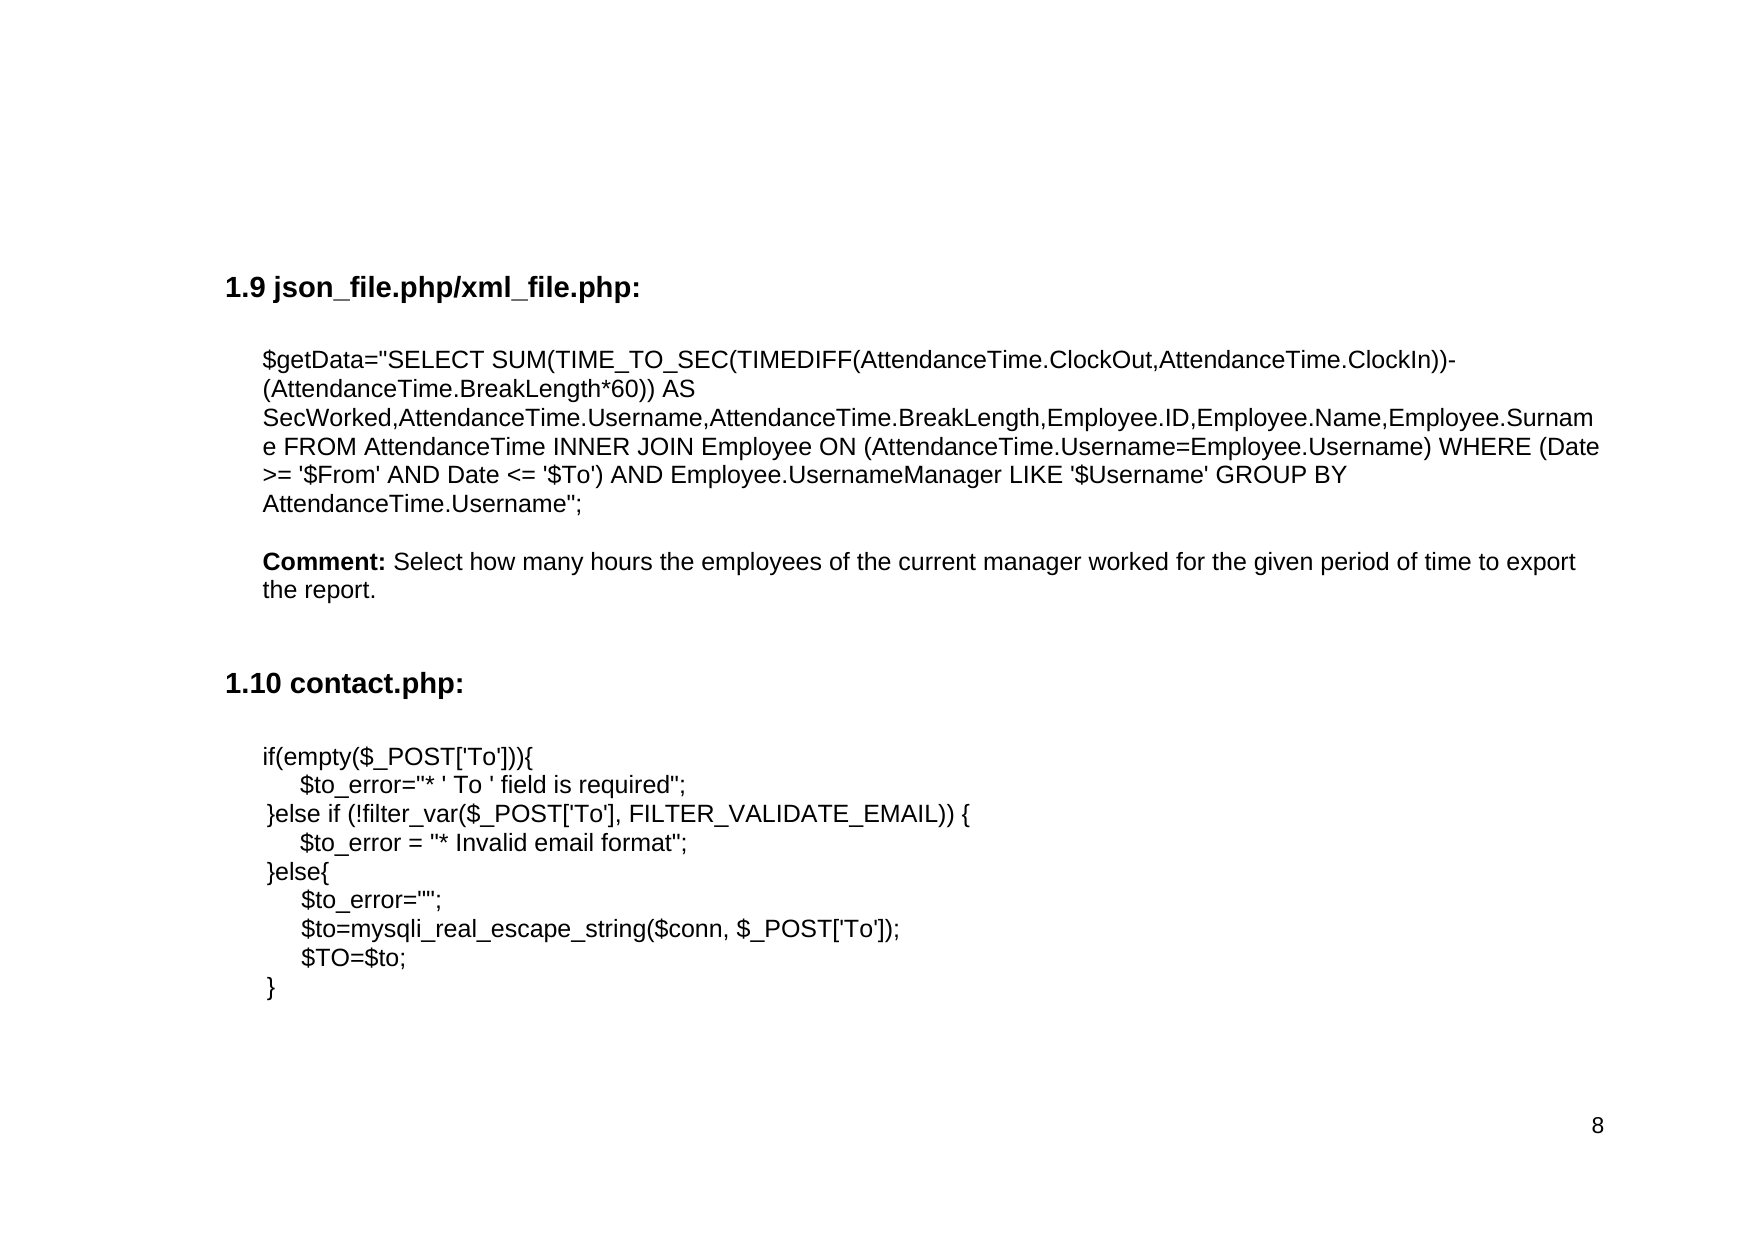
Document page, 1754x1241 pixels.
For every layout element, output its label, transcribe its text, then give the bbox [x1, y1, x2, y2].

text $to_error="* ' To ' field is required"; [150, 770, 1604, 799]
text $to=mysqli_real_escape_string($conn, $_POST['To']); [150, 914, 1604, 943]
text Comment: Select how many hours the employees of the current manager worked for the given period of time to export the report. [262, 546, 1604, 604]
subtitle 1.9 json_file.php/xml_file.php: [150, 269, 1604, 303]
subtitle 1.10 contact.php: [150, 666, 1604, 699]
text $to_error = "* Invalid email format"; [150, 828, 1604, 857]
list if(empty($_POST['To'])){ [262, 742, 1604, 770]
text }else if (!filter_var($_POST['To'], FILTER_VALIDATE_EMAIL)) { [225, 799, 1604, 828]
list $getData="SELECT SUM(TIME_TO_SEC(TIMEDIFF(AttendanceTime.ClockOut,AttendanceTime.ClockIn))-(AttendanceTime.BreakLength*60)) AS SecWorked,AttendanceTime.Username,AttendanceTime.BreakLength,Employee.ID,Employee.Name,Employee.Surname FROM AttendanceTime INNER JOIN Employee ON (AttendanceTime.Username=Employee.Username) WHERE (Date >= '$From' AND Date <= '$To') AND Employee.UsernameManager LIKE '$Username' GROUP BY AttendanceTime.Username"; [262, 345, 1604, 518]
text }else{ [225, 857, 1604, 885]
text $to_error=""; [150, 885, 1604, 914]
text $TO=$to; [150, 943, 1604, 972]
text } [225, 972, 1604, 1000]
